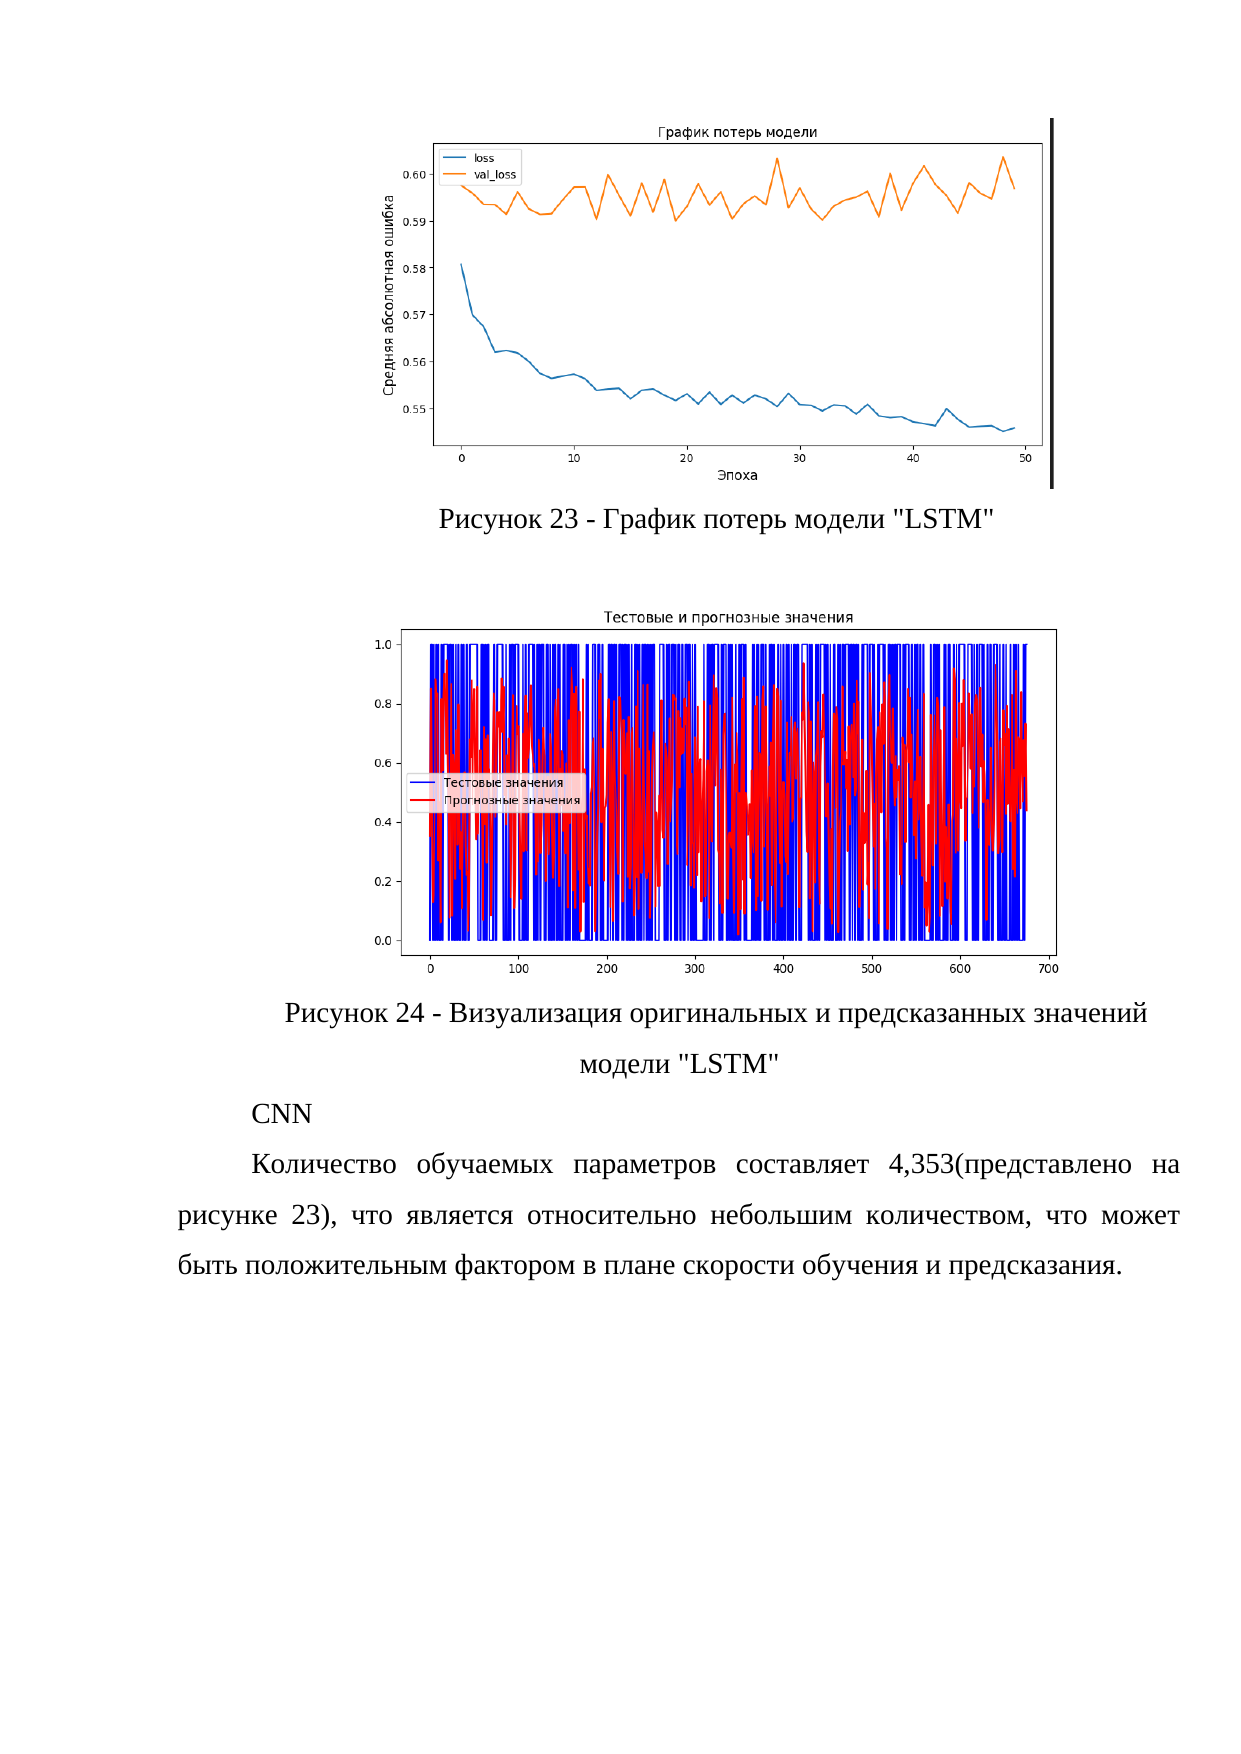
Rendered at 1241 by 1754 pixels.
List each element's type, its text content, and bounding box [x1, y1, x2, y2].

picture [365, 602, 1067, 983]
text Рисунок 23 - График потерь модели "LSTM" [177, 502, 1181, 535]
text Количество обучаемых параметров составляет 4,353(представлено на рисунке 23), что является относительно небольшим количеством, что может быть положительным фактором в плане скорости обучения и предсказания. [177, 1146, 1181, 1281]
picture [378, 118, 1054, 489]
text CNN [177, 1096, 1181, 1130]
text Рисунок 24 - Визуализация оригинальных и предсказанных значений модели "LSTM" [177, 996, 1181, 1079]
